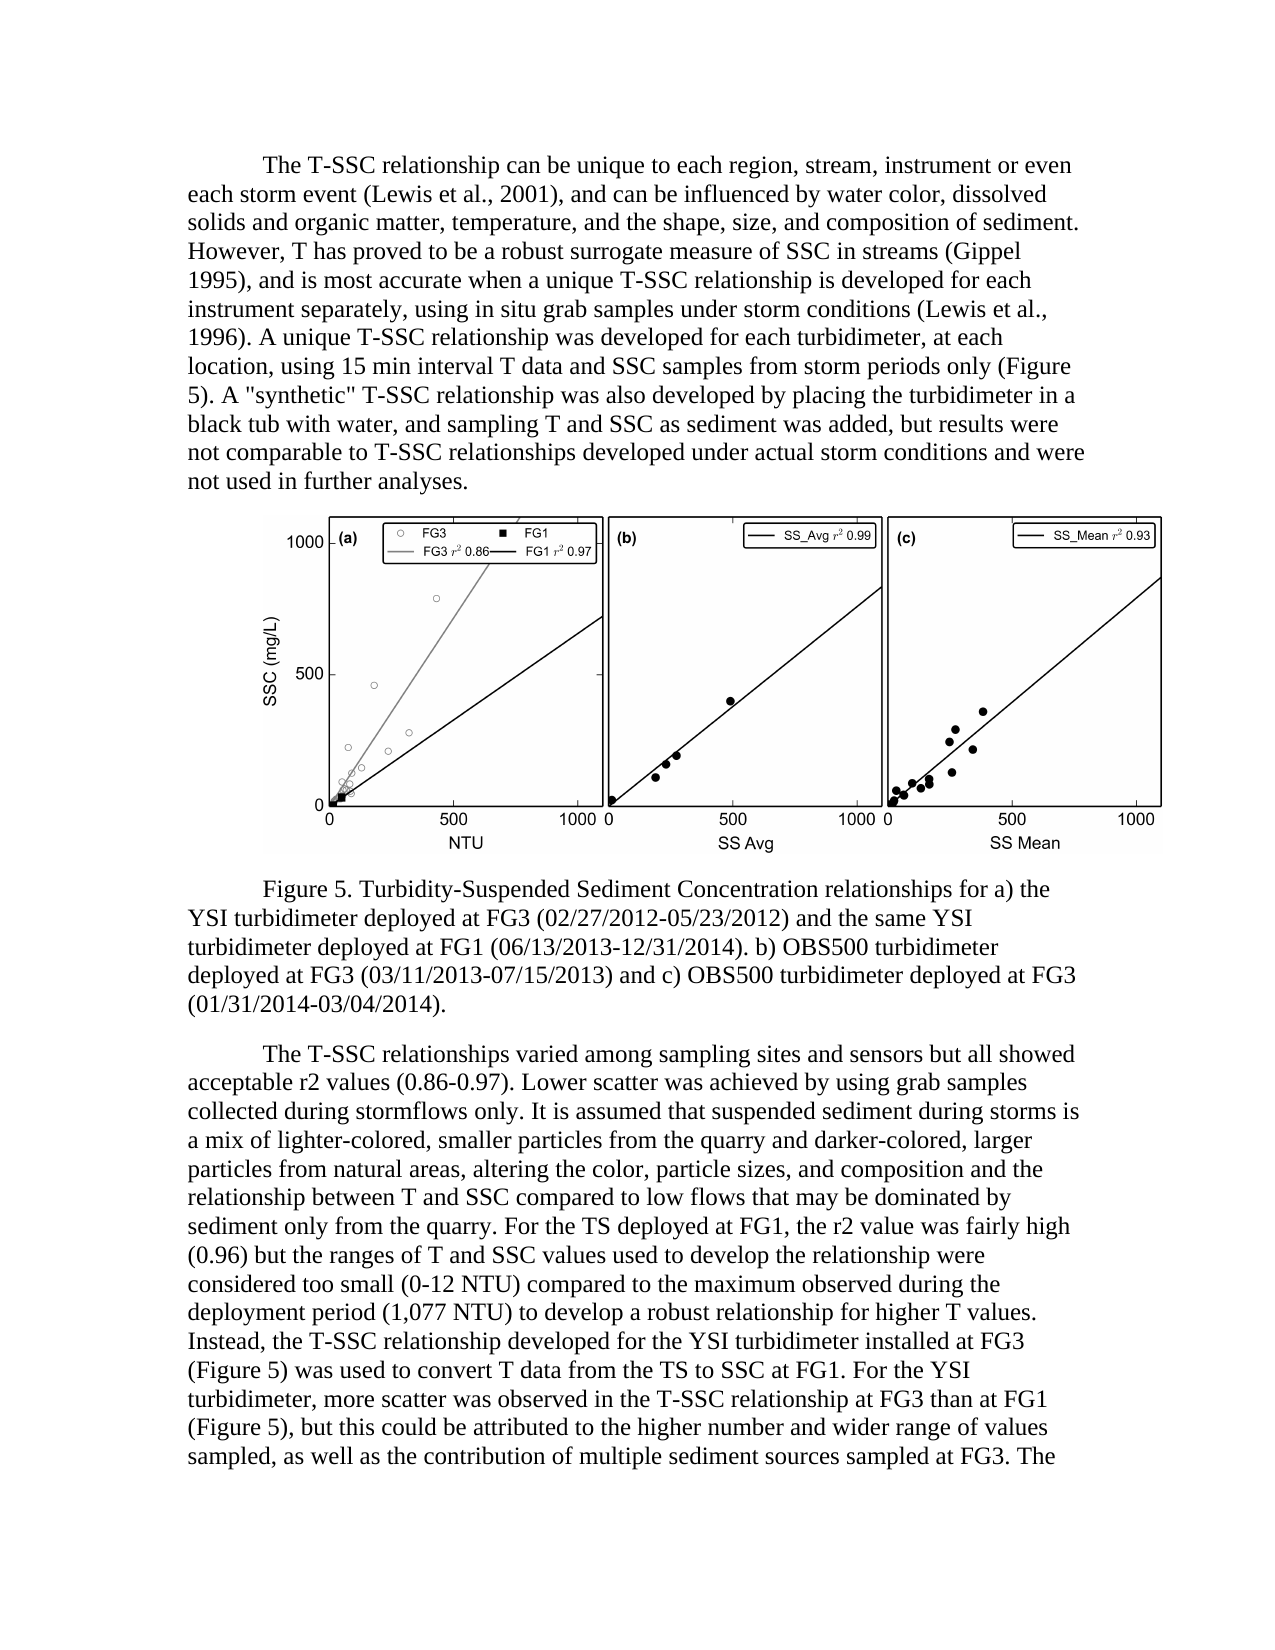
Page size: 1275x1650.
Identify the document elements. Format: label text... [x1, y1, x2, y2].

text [187, 1039, 1087, 1470]
text The T-SSC relationship can be unique to each region, stream, instrument or even each storm event (Lewis et al., 2001), and can be influenced by water color, dissolved solids and organic matter, temperature, and the shape, size, and composition of sediment. However, T has proved to be a robust surrogate measure of SSC in streams (Gippel 1995), and is most accurate when a unique T-SSC relationship is developed for each instrument separately, using in situ grab samples under storm conditions (Lewis et al., 1996). A unique T-SSC relationship was developed for each turbidimeter, at each location, using 15 min interval T data and SSC samples from storm periods only (Figure 5). A "synthetic" T-SSC relationship was also developed by placing the turbidimeter in a black tub with water, and sampling T and SSC as sediment was added, but results were not comparable to T-SSC relationships developed under actual storm conditions and were not used in further analyses. [187, 150, 1087, 495]
picture [262, 515, 1163, 854]
text Figure 5. Turbidity-Suspended Sediment Concentration relationships for a) the YSI turbidimeter deployed at FG3 (02/27/2012-05/23/2012) and the same YSI turbidimeter deployed at FG1 (06/13/2013-12/31/2014). b) OBS500 turbidimeter deployed at FG3 (03/11/2013-07/15/2013) and c) OBS500 turbidimeter deployed at FG3 (01/31/2014-03/04/2014). [187, 874, 1087, 1018]
